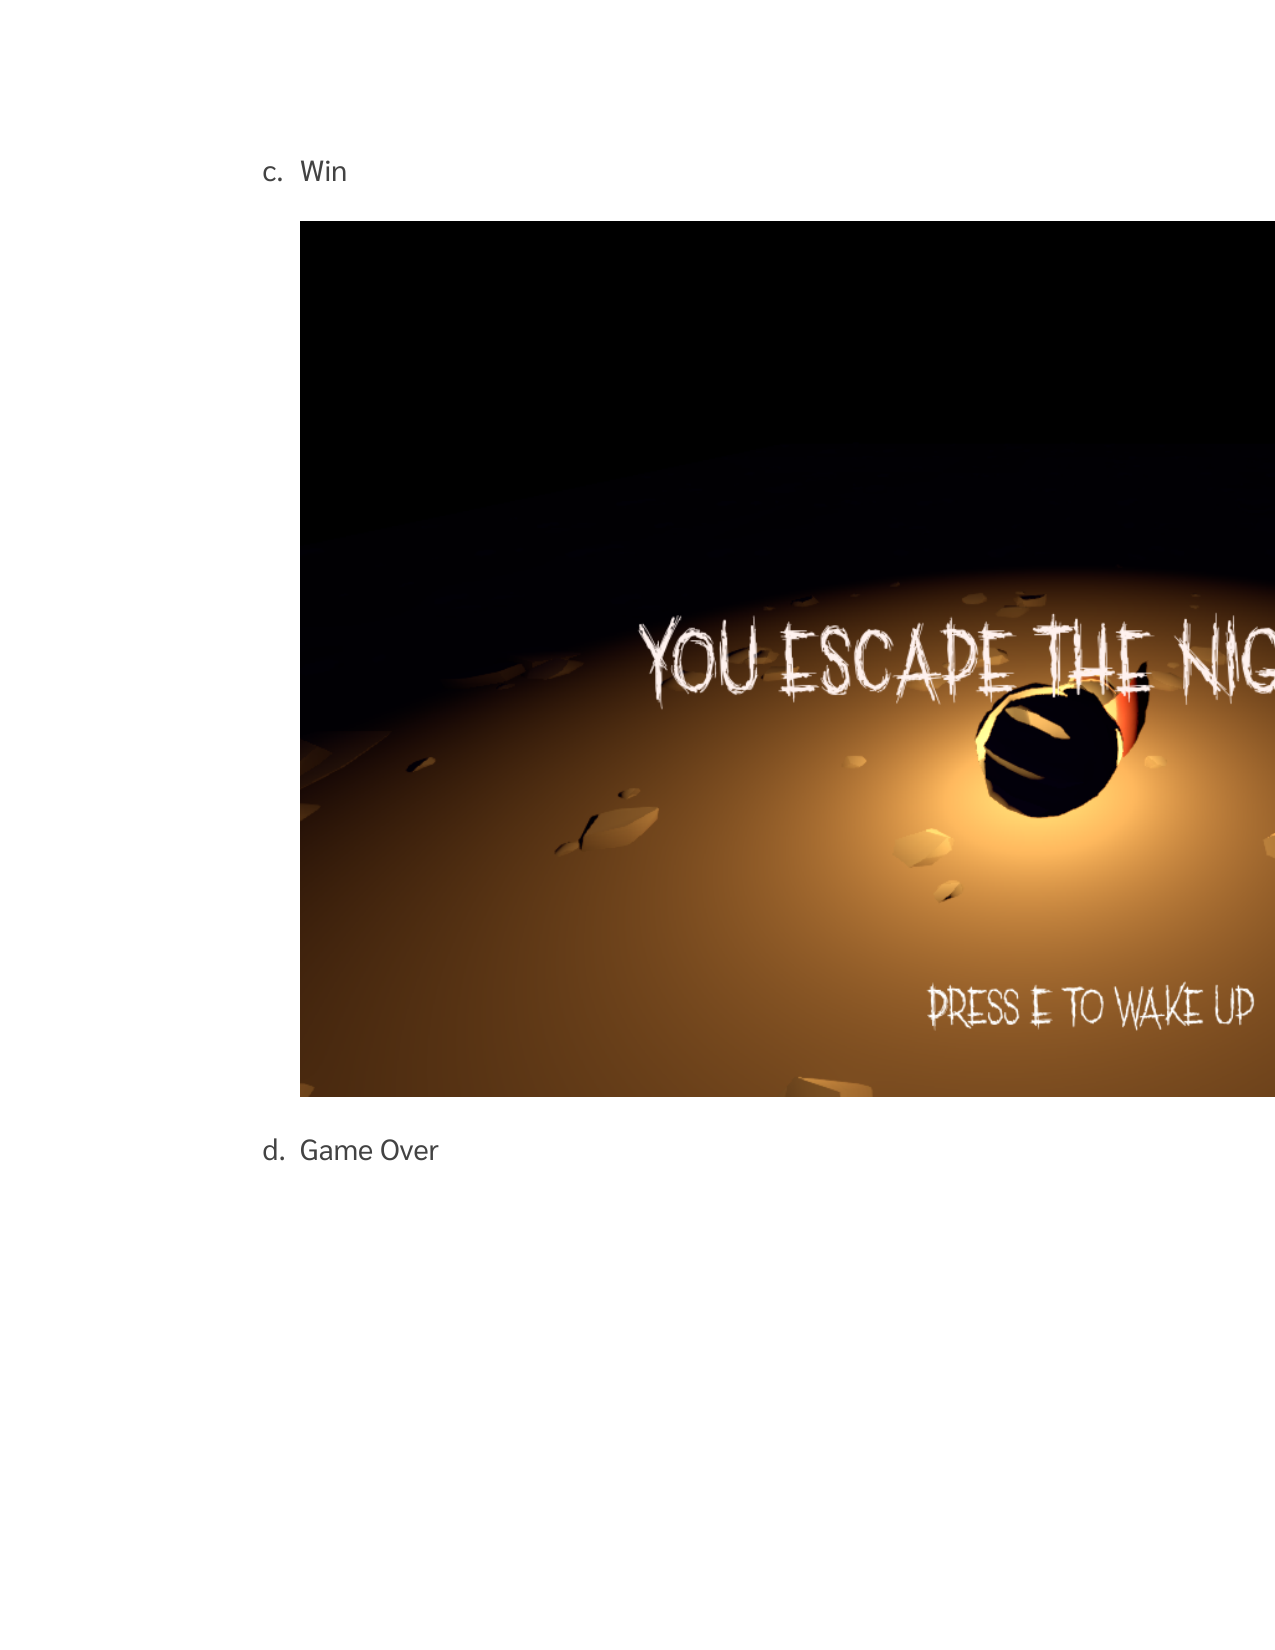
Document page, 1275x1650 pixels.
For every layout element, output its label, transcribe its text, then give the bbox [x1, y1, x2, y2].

picture [300, 221, 1275, 1097]
subtitle Game Over [262, 1129, 1125, 1167]
subtitle Win [262, 150, 1125, 188]
